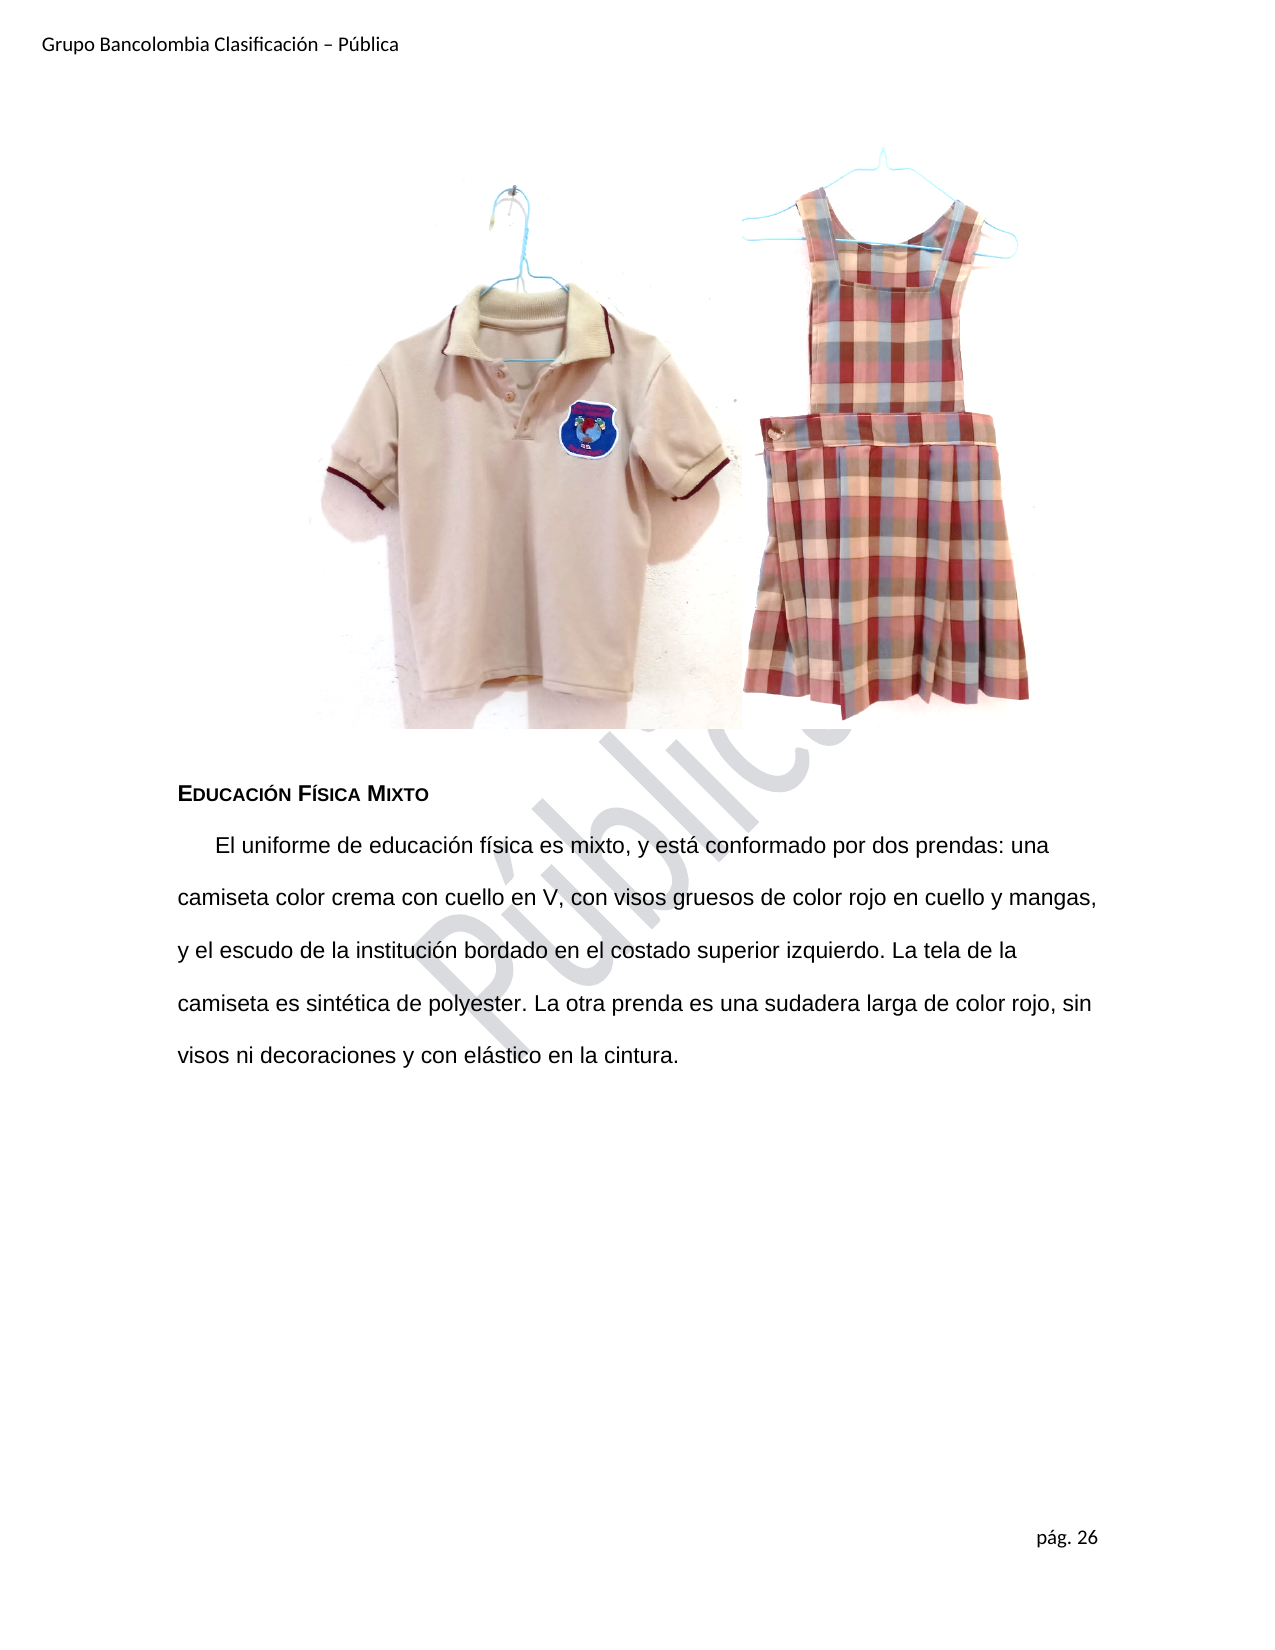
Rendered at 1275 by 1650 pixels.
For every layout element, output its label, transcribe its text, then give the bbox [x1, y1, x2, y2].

subtitle Educación Física Mixto [177, 780, 1098, 807]
picture [309, 147, 1041, 729]
text El uniforme de educación física es mixto, y está conformado por dos prendas: una camiseta color crema con cuello en V, con visos gruesos de color rojo en cuello y mangas, y el escudo de la institución bordado en el costado superior izquierdo. La tela de la camiseta es sintética de polyester. La otra prenda es una sudadera larga de color rojo, sin visos ni decoraciones y con elástico en la cintura. [177, 832, 1098, 1069]
